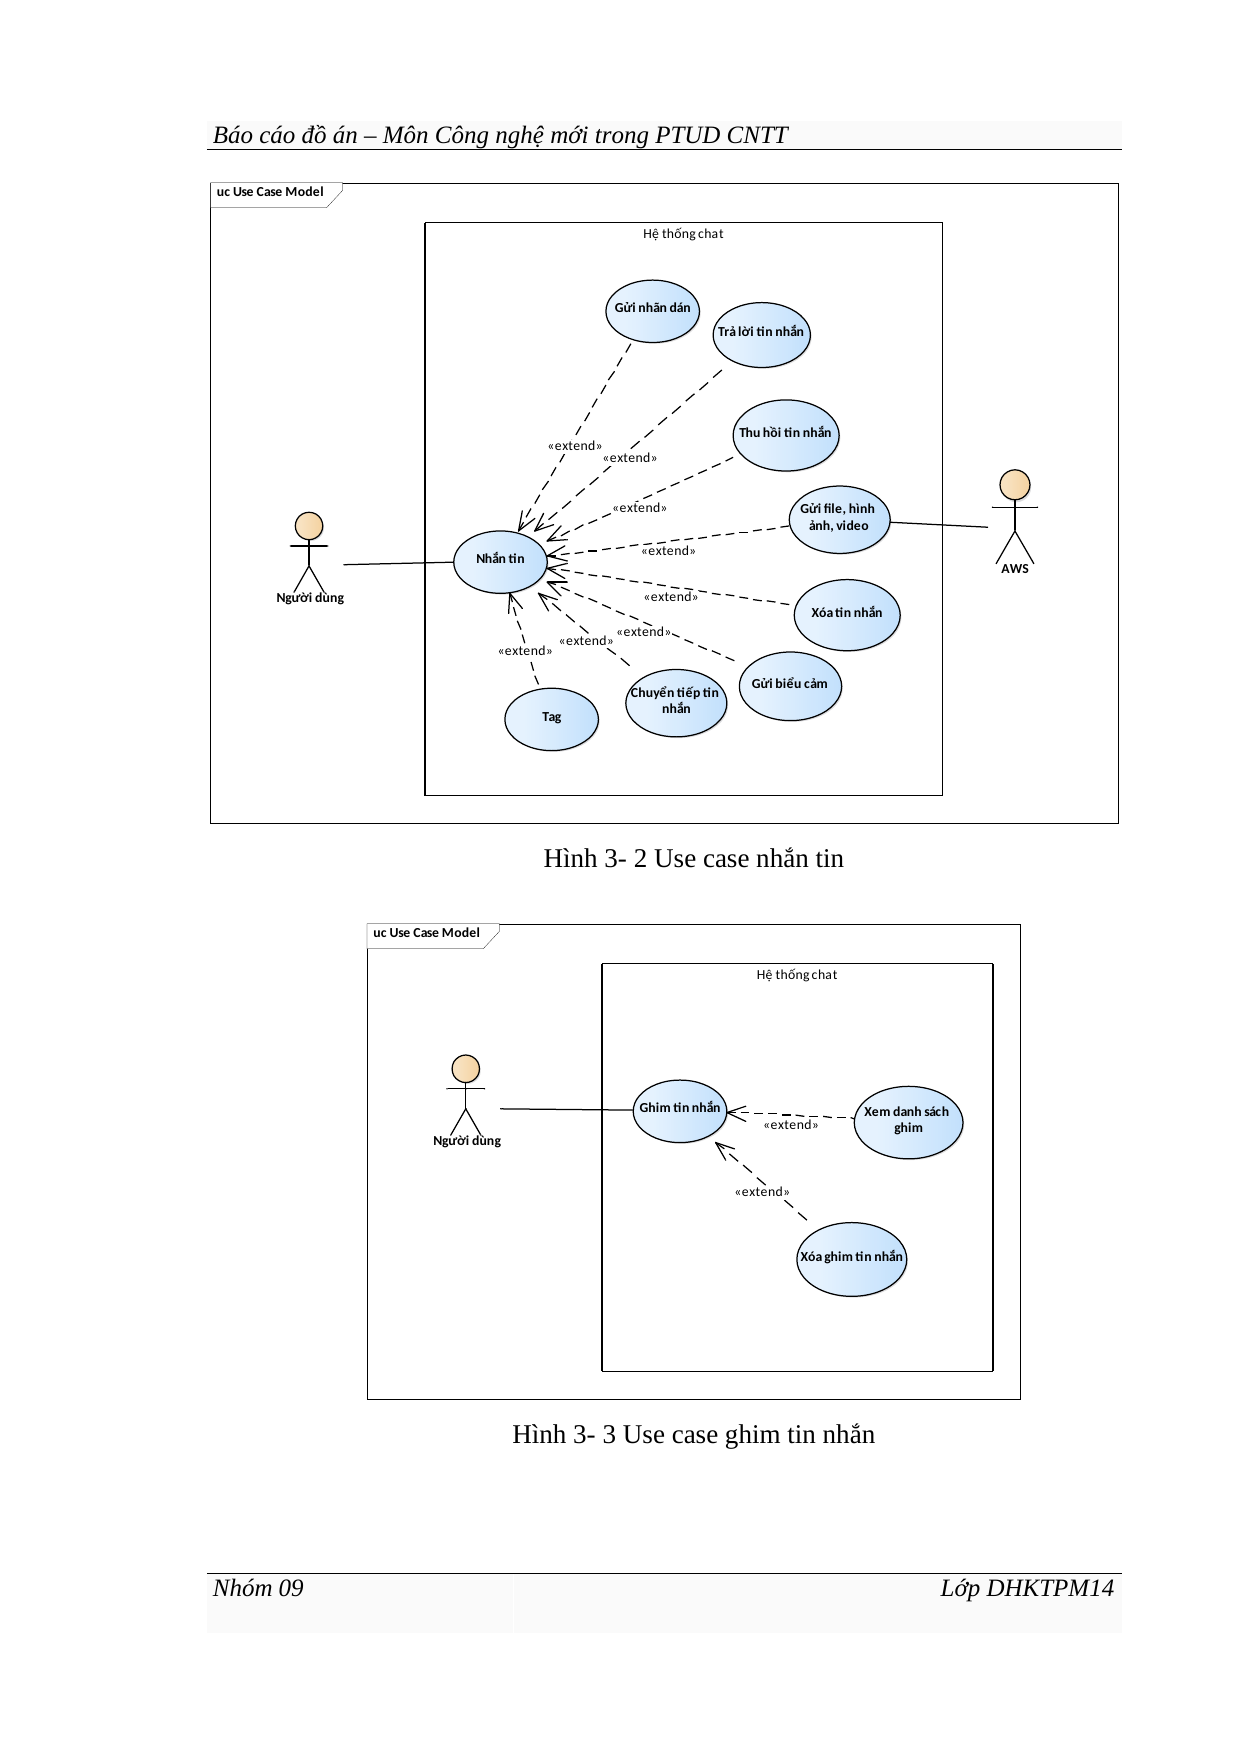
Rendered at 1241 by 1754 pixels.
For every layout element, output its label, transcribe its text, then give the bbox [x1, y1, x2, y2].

text Hình 3- 2 Use case nhắn tin [207, 842, 1122, 873]
text Hình 3- 3 Use case ghim tin nhắn [207, 1418, 1122, 1449]
